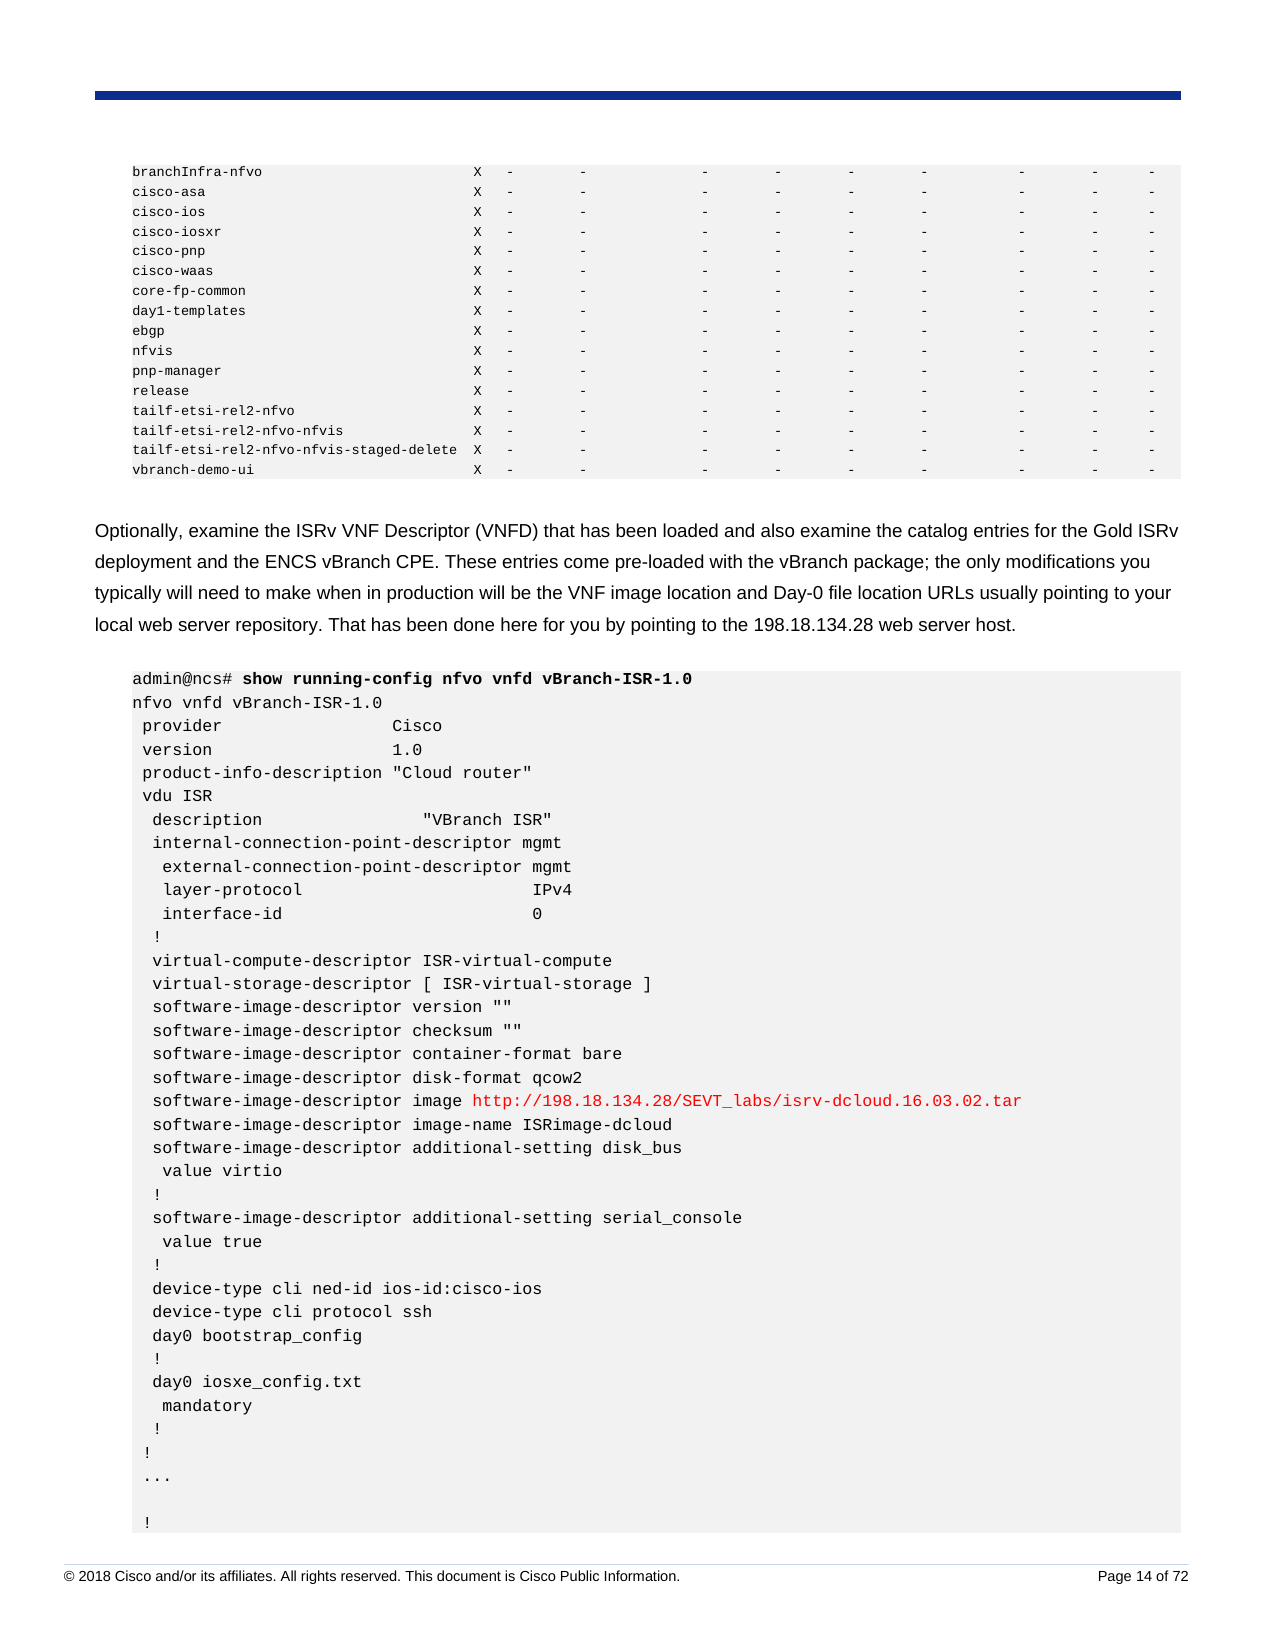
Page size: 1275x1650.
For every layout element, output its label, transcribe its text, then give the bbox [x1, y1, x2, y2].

text value virtio [132, 1163, 1181, 1182]
text cisco-ios X - - - - - - - - - [132, 205, 1181, 220]
text day0 iosxe_config.txt [132, 1374, 1181, 1393]
text provider Cisco [132, 718, 1181, 737]
text software-image-descriptor image-name ISRimage-dcloud [132, 1116, 1181, 1135]
text interface-id 0 [132, 905, 1181, 924]
text layer-protocol IPv4 [132, 882, 1181, 901]
text vbranch-demo-ui X - - - - - - - - - [132, 463, 1181, 479]
text pnp-manager X - - - - - - - - - [132, 364, 1181, 379]
text day0 bootstrap_config [132, 1327, 1181, 1346]
text internal-connection-point-descriptor mgmt [132, 835, 1181, 854]
text tailf-etsi-rel2-nfvo-nfvis-staged-delete X - - - - - - - - - [132, 443, 1181, 459]
text ebgp X - - - - - - - - - [132, 324, 1181, 339]
text ! [132, 1421, 1181, 1440]
text software-image-descriptor checksum "" [132, 1022, 1181, 1041]
text value true [132, 1233, 1181, 1252]
text software-image-descriptor additional-setting disk_bus [132, 1139, 1181, 1158]
text cisco-pnp X - - - - - - - - - [132, 244, 1181, 260]
text branchInfra-nfvo X - - - - - - - - - [132, 165, 1181, 180]
text ! [132, 1186, 1181, 1205]
text ! [132, 1514, 1181, 1533]
text virtual-compute-descriptor ISR-virtual-compute [132, 952, 1181, 971]
text mandatory [132, 1397, 1181, 1416]
text tailf-etsi-rel2-nfvo X - - - - - - - - - [132, 404, 1181, 419]
text software-image-descriptor disk-format qcow2 [132, 1069, 1181, 1088]
text ! [132, 1351, 1181, 1369]
text ! [132, 1444, 1181, 1463]
text software-image-descriptor version "" [132, 999, 1181, 1018]
text ... [132, 1468, 1181, 1487]
text cisco-iosxr X - - - - - - - - - [132, 225, 1181, 240]
text release X - - - - - - - - - [132, 384, 1181, 399]
text ! [132, 929, 1181, 947]
text software-image-descriptor image http://198.18.134.28/SEVT_labs/isrv-dcloud.16.03.02.tar [132, 1093, 1181, 1112]
text vdu ISR [132, 788, 1181, 807]
text software-image-descriptor container-format bare [132, 1046, 1181, 1065]
text Optionally, examine the ISRv VNF Descriptor (VNFD) that has been loaded and also examine the catalog entries for the Gold ISRv deployment and the ENCS vBranch CPE. These entries come pre-loaded with the vBranch package; the only modifications you typically will need to make when in production will be the VNF image location and Day-0 file location URLs usually pointing to your local web server repository. That has been done here for you by pointing to the 198.18.134.28 web server host. [94, 510, 1181, 635]
text nfvo vnfd vBranch-ISR-1.0 [132, 694, 1181, 713]
text software-image-descriptor additional-setting serial_console [132, 1210, 1181, 1229]
text product-info-description "Cloud router" [132, 764, 1181, 783]
text version 1.0 [132, 741, 1181, 760]
text external-connection-point-descriptor mgmt [132, 858, 1181, 877]
text tailf-etsi-rel2-nfvo-nfvis X - - - - - - - - - [132, 424, 1181, 439]
text description "VBranch ISR" [132, 811, 1181, 830]
text device-type cli protocol ssh [132, 1304, 1181, 1322]
text admin@ncs# show running-config nfvo vnfd vBranch-ISR-1.0 [132, 671, 1181, 690]
text core-fp-common X - - - - - - - - - [132, 284, 1181, 300]
text virtual-storage-descriptor [ ISR-virtual-storage ] [132, 976, 1181, 994]
text cisco-waas X - - - - - - - - - [132, 264, 1181, 280]
text device-type cli ned-id ios-id:cisco-ios [132, 1280, 1181, 1299]
text cisco-asa X - - - - - - - - - [132, 185, 1181, 200]
text nfvis X - - - - - - - - - [132, 344, 1181, 359]
text day1-templates X - - - - - - - - - [132, 304, 1181, 319]
text ! [132, 1257, 1181, 1276]
